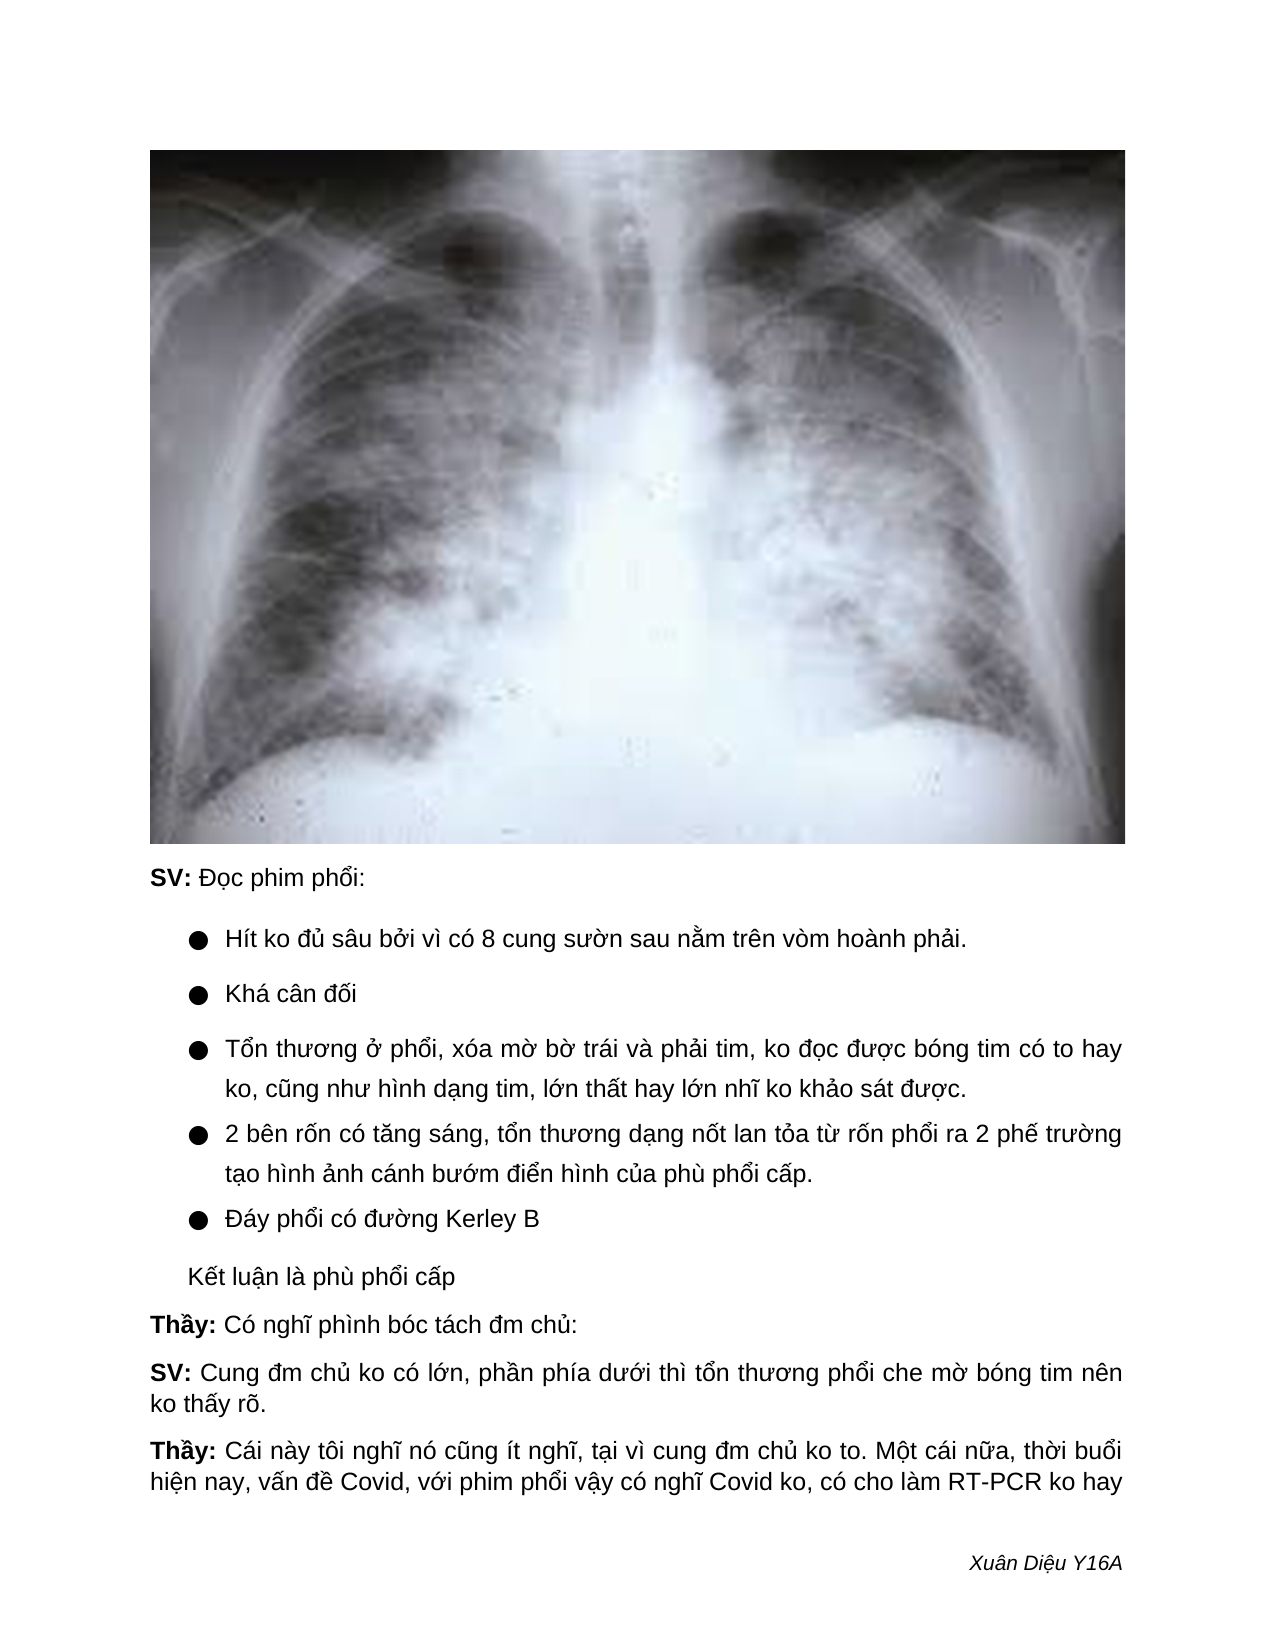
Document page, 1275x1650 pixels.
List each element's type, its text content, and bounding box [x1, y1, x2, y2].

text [150, 1436, 1125, 1496]
list Tổn thương ở phổi, xóa mờ bờ trái và phải tim, ko đọc được bóng tim có to hay ko, cũng như hình dạng tim, lớn thất hay lớn nhĩ ko khảo sát được. [187, 1021, 1125, 1103]
text Kết luận là phù phổi cấp [150, 1262, 1125, 1291]
picture [150, 150, 1125, 844]
list Khá cân đối [187, 966, 1125, 1017]
text SV: Đọc phim phổi: [150, 863, 1125, 891]
list Hít ko đủ sâu bởi vì có 8 cung sườn sau nằm trên vòm hoành phải. [187, 910, 1125, 962]
list 2 bên rốn có tăng sáng, tổn thương dạng nốt lan tỏa từ rốn phổi ra 2 phế trường tạo hình ảnh cánh bướm điển hình của phù phổi cấp. [187, 1106, 1125, 1188]
text Thầy: Có nghĩ phình bóc tách đm chủ: [150, 1310, 1125, 1338]
text SV: Cung đm chủ ko có lớn, phần phía dưới thì tổn thương phổi che mờ bóng tim nên ko thấy rõ. [150, 1357, 1125, 1417]
list Đáy phổi có đường Kerley B [187, 1190, 1125, 1241]
